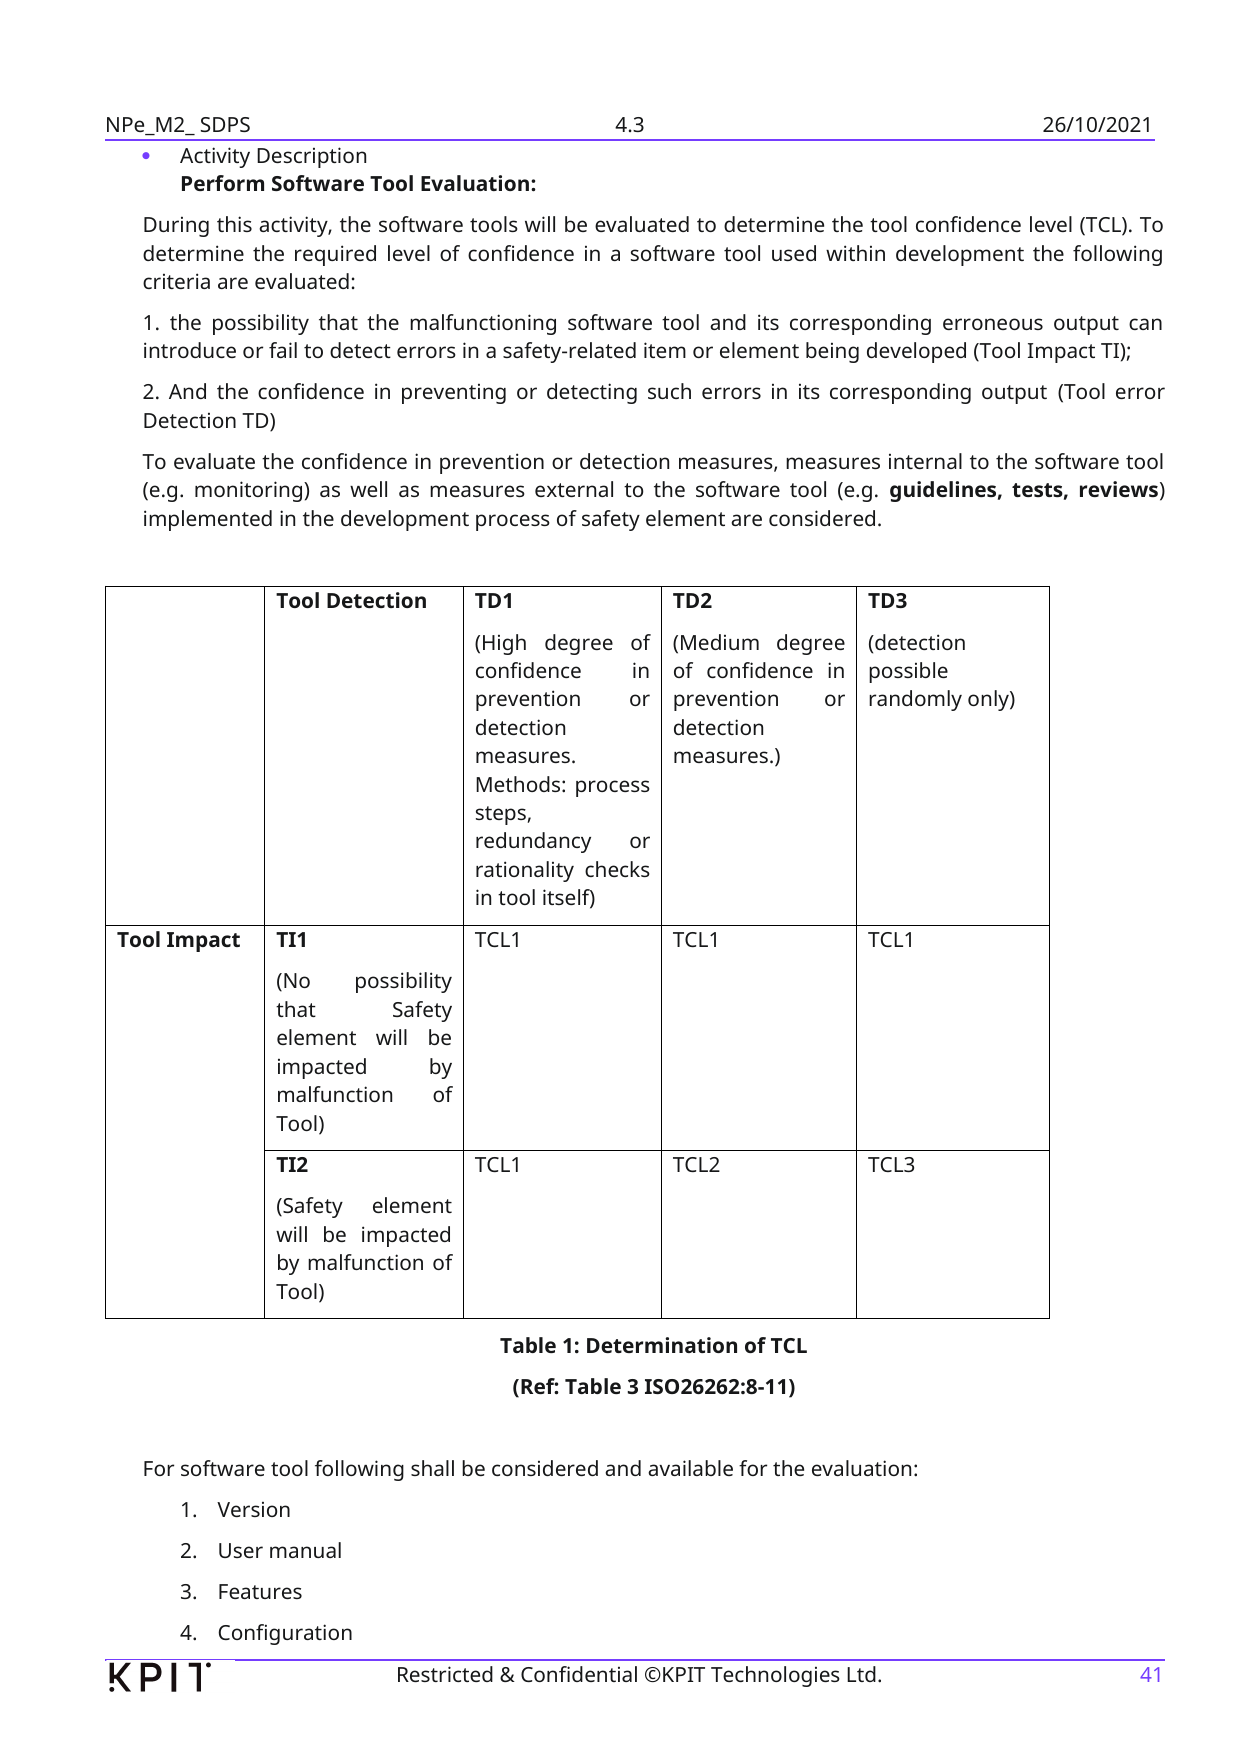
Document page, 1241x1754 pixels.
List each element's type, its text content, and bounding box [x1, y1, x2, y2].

table_header TD3 (detection possible randomly only) [857, 587, 1049, 924]
list To evaluate the confidence in prevention or detection measures, measures internal to the software tool (e.g. monitoring) as well as measures external to the software tool (e.g. guidelines, tests, reviews) implemented in the development process of safety element are considered. [142, 447, 1165, 532]
picture [106, 1660, 235, 1697]
list 1. the possibility that the malfunctioning software tool and its corresponding erroneous output can introduce or fail to detect errors in a safety-related item or element being developed (Tool Impact TI); [142, 308, 1165, 365]
text Table 1: Determination of TCL [142, 1331, 1165, 1360]
list For software tool following shall be considered and available for the evaluation: [142, 1454, 1165, 1483]
list Configuration [180, 1618, 1165, 1646]
text (Ref: Table 3 ISO26262:8-11) [142, 1372, 1165, 1401]
table_cell TCL2 [662, 1151, 856, 1318]
table_header Tool Detection [265, 587, 463, 924]
list Features [180, 1577, 1165, 1605]
table_header TD2 (Medium degree of confidence in prevention or detection measures.) [662, 587, 856, 924]
table_cell TCL1 [857, 926, 1049, 1149]
table_cell Tool Impact [106, 926, 264, 1318]
table_header TD1 (High degree of confidence in prevention or detection measures. Methods: process steps, redundancy or rationality checks in tool itself) [464, 587, 661, 924]
table_cell TI1 (No possibility that Safety element will be impacted by malfunction of Tool) [265, 926, 463, 1149]
table_header [106, 587, 264, 924]
text Perform Software Tool Evaluation: [142, 169, 1165, 198]
table_cell TCL1 [662, 926, 856, 1149]
table_cell TCL3 [857, 1151, 1049, 1318]
table_cell TI2 (Safety element will be impacted by malfunction of Tool) [265, 1151, 463, 1318]
table_cell TCL1 [464, 1151, 661, 1318]
list During this activity, the software tools will be evaluated to determine the tool confidence level (TCL). To determine the required level of confidence in a software tool used within development the following criteria are evaluated: [142, 210, 1165, 296]
table_cell TCL1 [464, 926, 661, 1149]
list Version [180, 1495, 1165, 1523]
list 2. And the confidence in preventing or detecting such errors in its corresponding output (Tool error Detection TD) [142, 377, 1165, 434]
list User manual [180, 1536, 1165, 1564]
list Activity Description [142, 141, 1165, 169]
